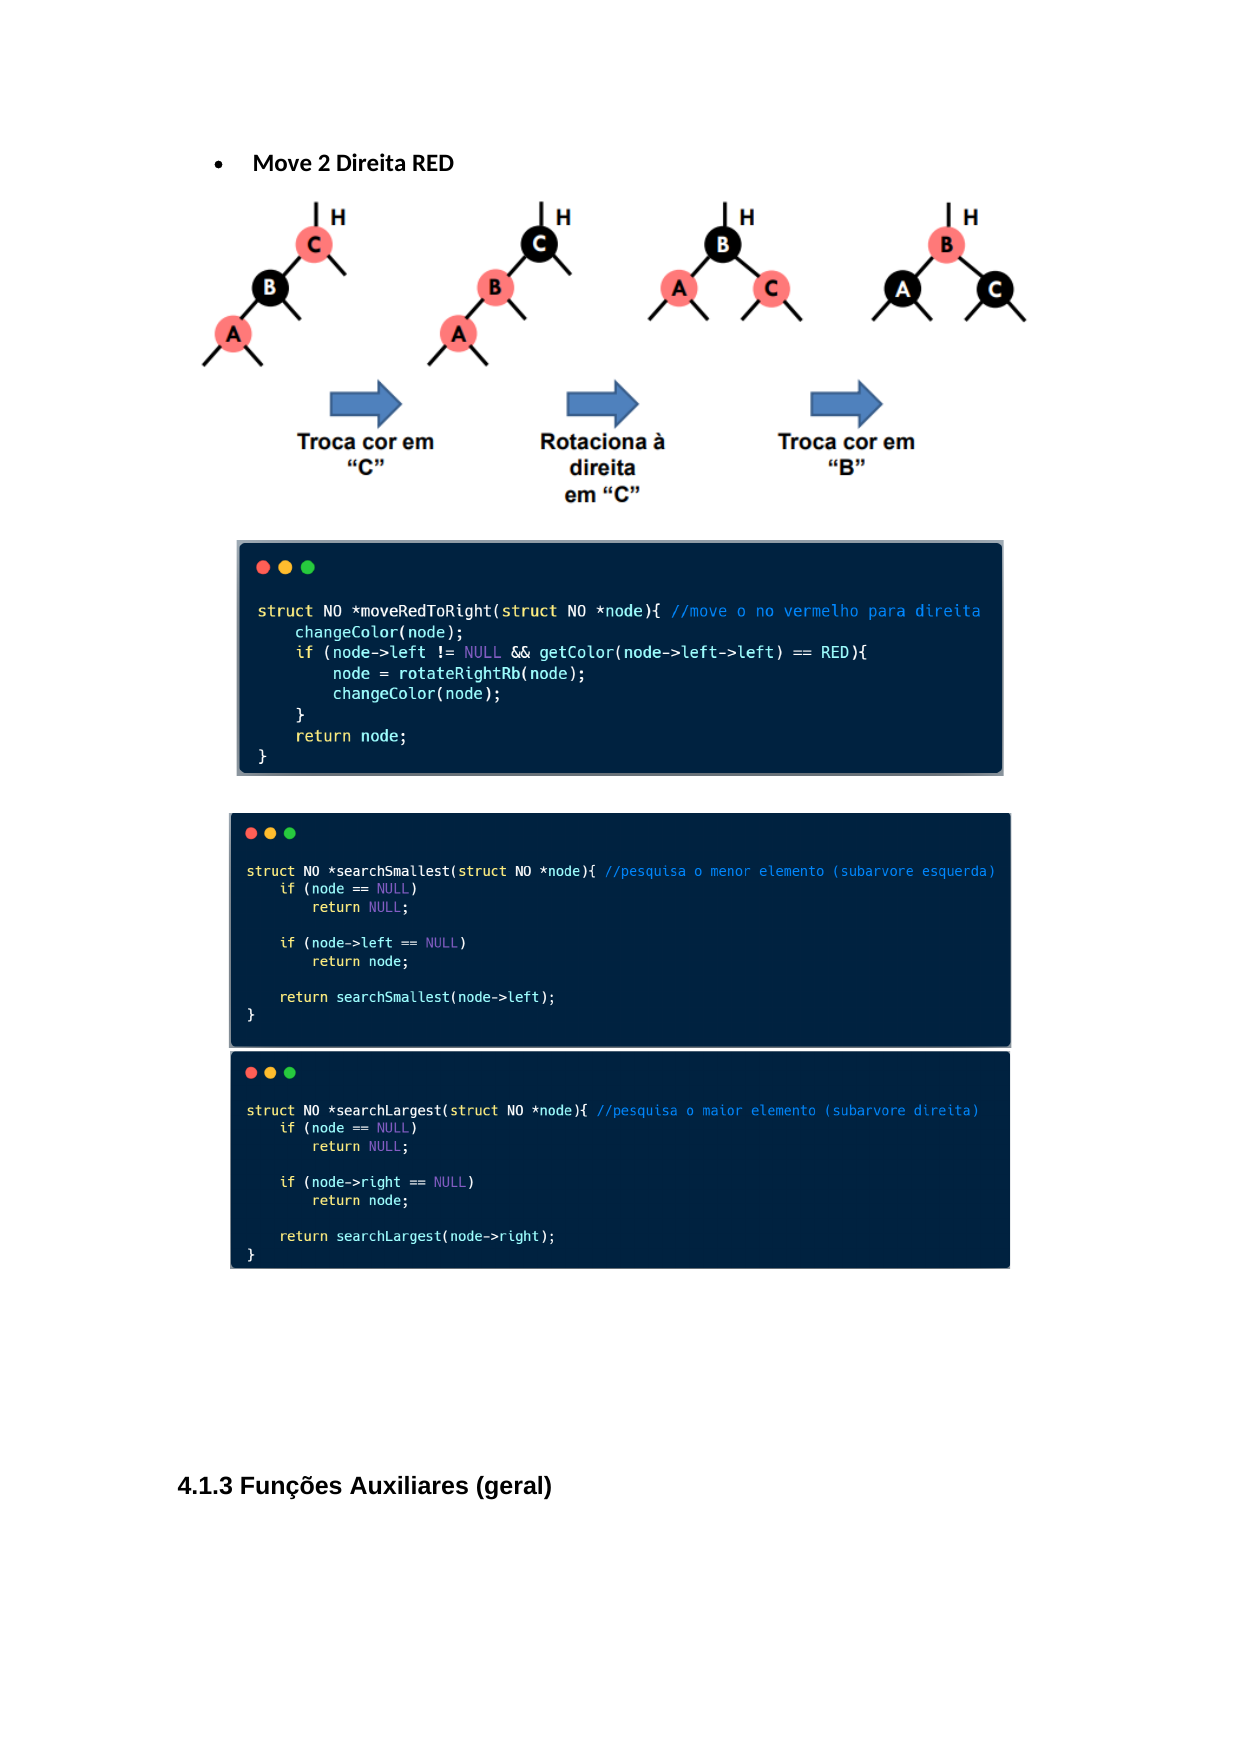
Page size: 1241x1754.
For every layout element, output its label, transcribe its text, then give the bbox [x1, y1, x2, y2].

picture [236, 540, 1004, 776]
picture [228, 813, 1012, 1048]
picture [230, 1051, 1011, 1269]
text 4.1.3 Funções Auxiliares (geral) [177, 1471, 1063, 1499]
list Move 2 Direita RED [215, 148, 1063, 178]
picture [177, 178, 1063, 507]
